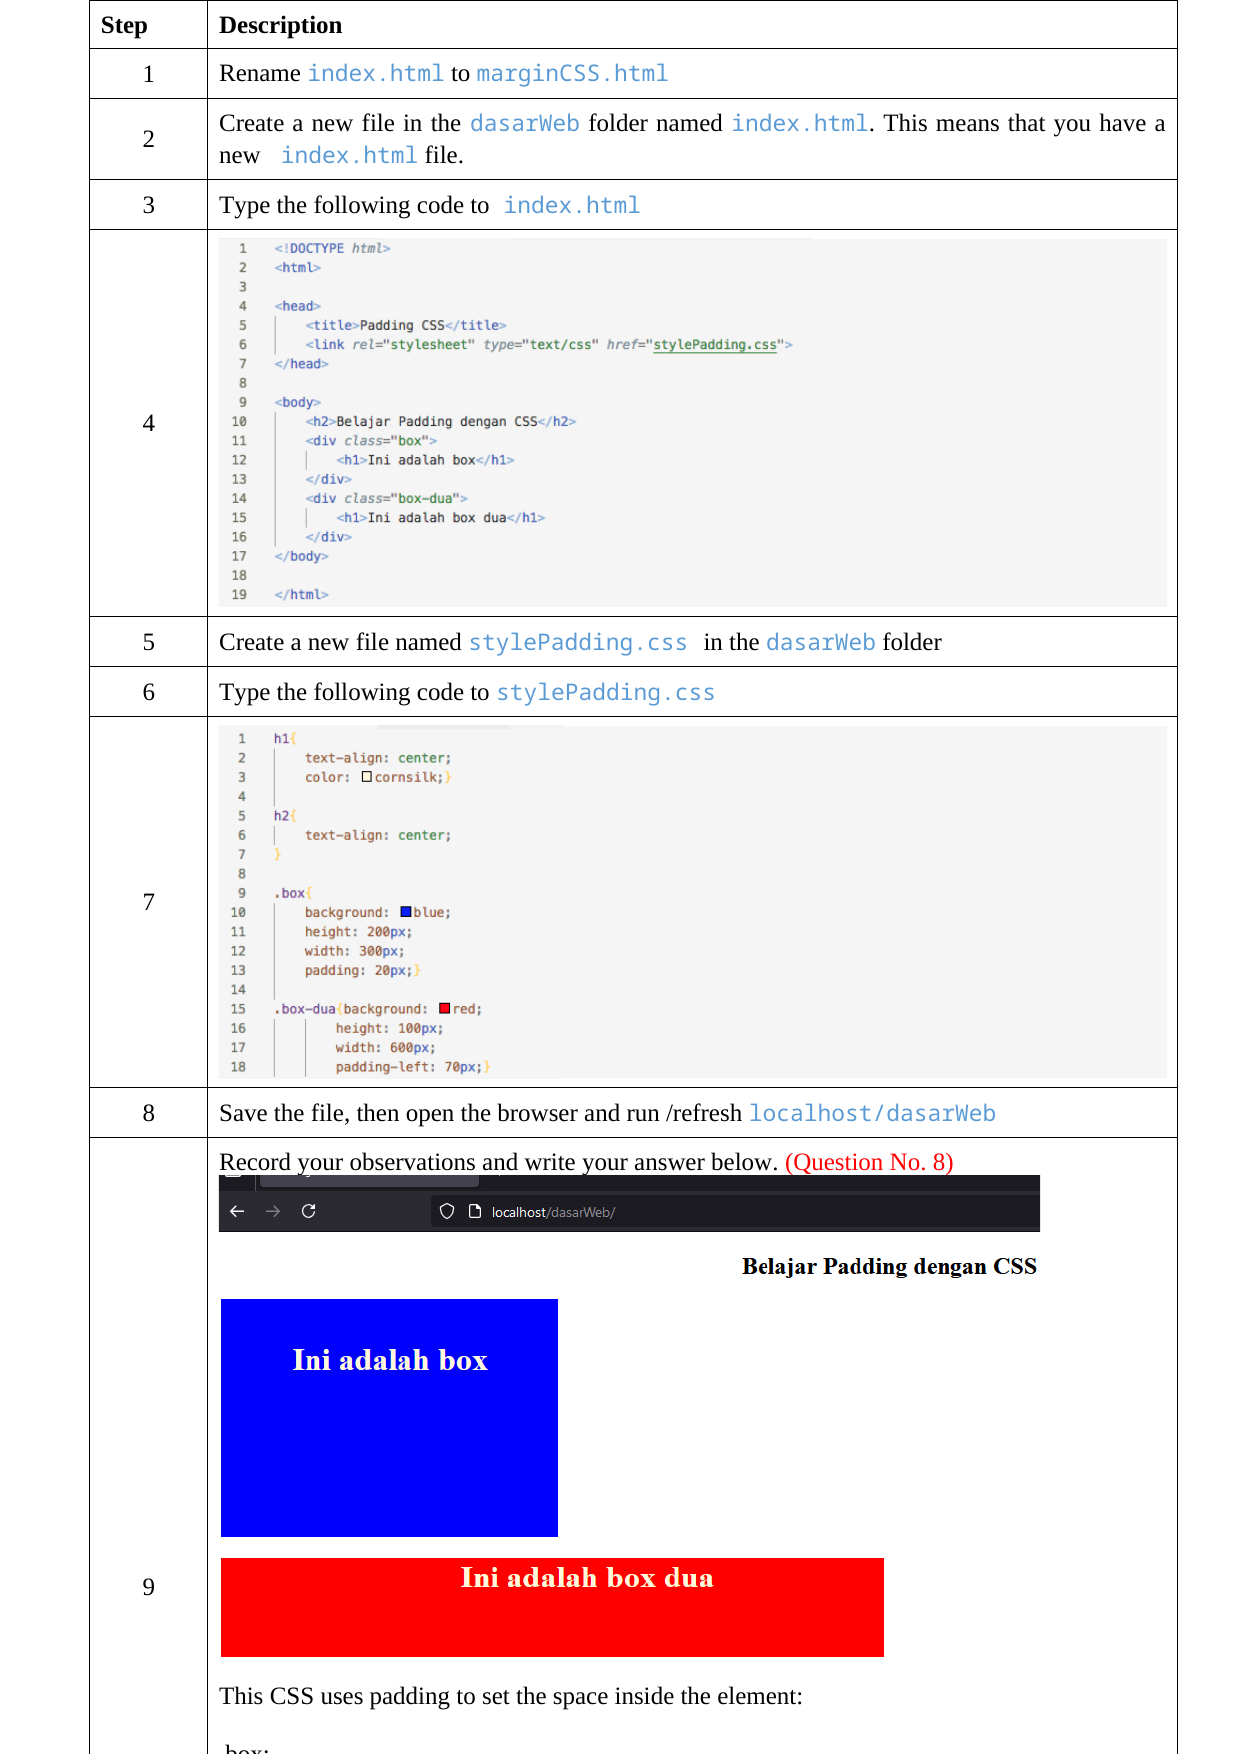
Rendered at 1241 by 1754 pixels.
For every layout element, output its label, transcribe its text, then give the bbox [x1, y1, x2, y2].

table_cell 1 [90, 49, 207, 97]
table_cell Rename index.html to marginCSS.html [208, 49, 1177, 97]
table_cell Create a new file in the dasarWeb folder named index.html. This means that you have a new index.html file. [208, 99, 1177, 179]
table_header Step [90, 1, 207, 47]
table_cell [208, 230, 1177, 616]
table_cell 7 [90, 717, 207, 1087]
picture [218, 238, 814, 607]
table_cell 2 [90, 99, 207, 179]
table_header Description [208, 1, 1177, 47]
table_cell Save the file, then open the browser and run /refresh localhost/dasarWeb [208, 1088, 1177, 1137]
table_cell Record your observations and write your answer below. (Question No. 8) This CSS uses padding to set the space inside the element: .box: 20px Padding on all sides adds space between the content and the inner edge of the blue box. .box-two: The 70px Padding on the left side adds space between the text and the left edge of the red box. Padding increases the space inside an element without affecting the overall size of the element. [208, 1138, 1177, 1754]
table_cell 5 [90, 617, 207, 666]
table_cell 8 [90, 1088, 207, 1137]
table_cell Type the following code to stylePadding.css [208, 667, 1177, 716]
table_cell [208, 717, 1177, 1087]
picture [218, 1175, 1041, 1682]
table_cell 3 [90, 180, 207, 229]
table_cell Create a new file named stylePadding.css in the dasarWeb folder [208, 617, 1177, 666]
table_cell Type the following code to index.html [208, 180, 1177, 229]
table_cell 6 [90, 667, 207, 716]
table_cell 9 [90, 1138, 207, 1754]
table_cell 4 [90, 230, 207, 616]
picture [218, 725, 564, 1079]
